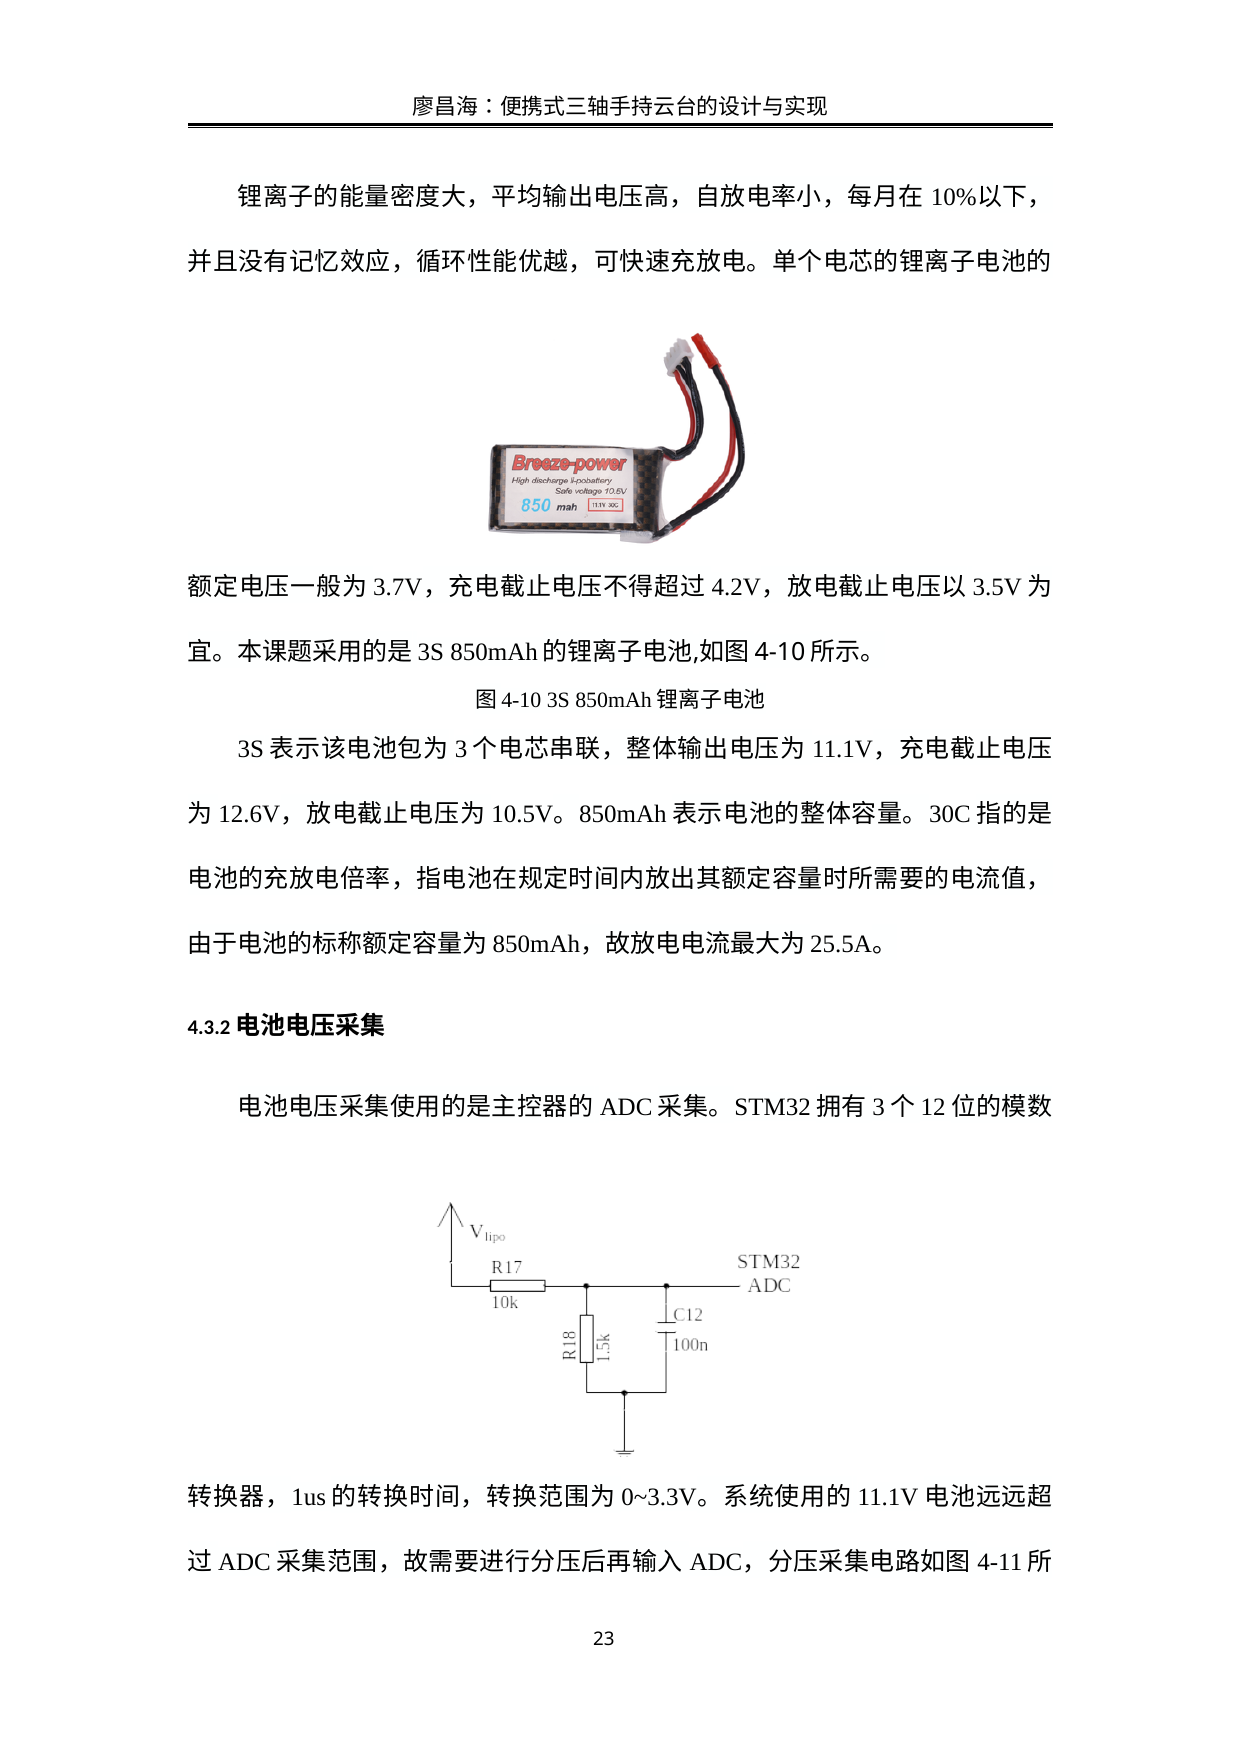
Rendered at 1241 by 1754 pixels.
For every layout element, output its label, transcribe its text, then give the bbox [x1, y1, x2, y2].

list 电池电压采集 [187, 991, 1053, 1056]
text 锂离子的能量密度大，平均输出电压高，自放电率小，每月在10%以下，并且没有记忆效应，循环性能优越，可快速充放电。单个电芯的锂离子电池的额定电压一般为3.7V，充电截止电压不得超过4.2V，放电截止电压以3.5V为宜。本课题采用的是3S 850mAh的锂离子电池,如图4-10所示。 [187, 162, 1053, 682]
text 图4-10 3S 850mAh锂离子电池 [187, 682, 1053, 714]
text 3S表示该电池包为3个电芯串联，整体输出电压为11.1V，充电截止电压为12.6V，放电截止电压为10.5V。850mAh表示电池的整体容量。30C指的是电池的充放电倍率，指电池在规定时间内放出其额定容量时所需要的电流值，由于电池的标称额定容量为850mAh，故放电电流最大为25.5A。 [187, 714, 1053, 974]
picture [477, 329, 763, 550]
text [187, 1072, 1053, 1592]
